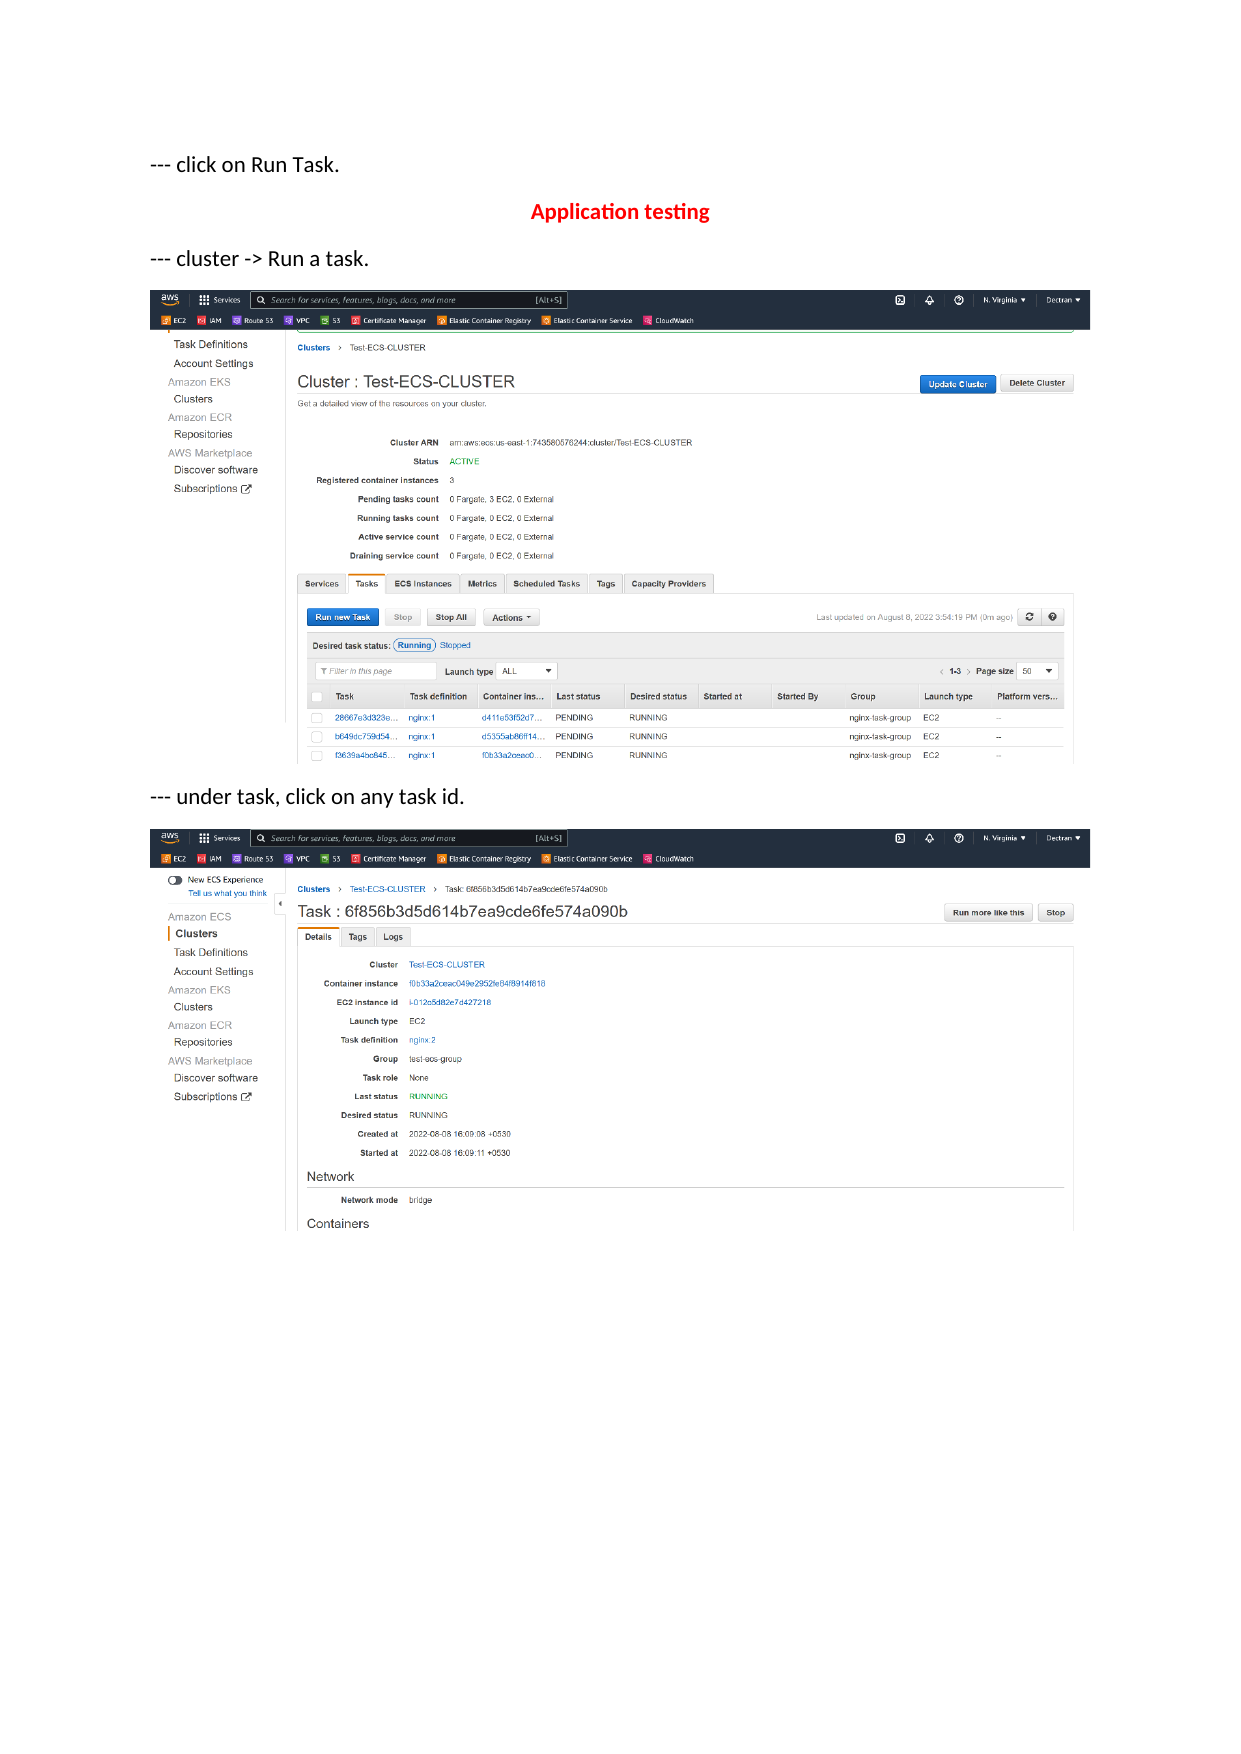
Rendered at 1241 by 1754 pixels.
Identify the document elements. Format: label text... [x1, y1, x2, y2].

text Application testing [150, 197, 1090, 225]
text --- under task, click on any task id. [150, 782, 1090, 810]
text --- click on Run Task. [150, 150, 1090, 178]
text --- cluster -> Run a task. [150, 244, 1090, 272]
picture [150, 290, 1091, 764]
picture [150, 829, 1091, 1231]
